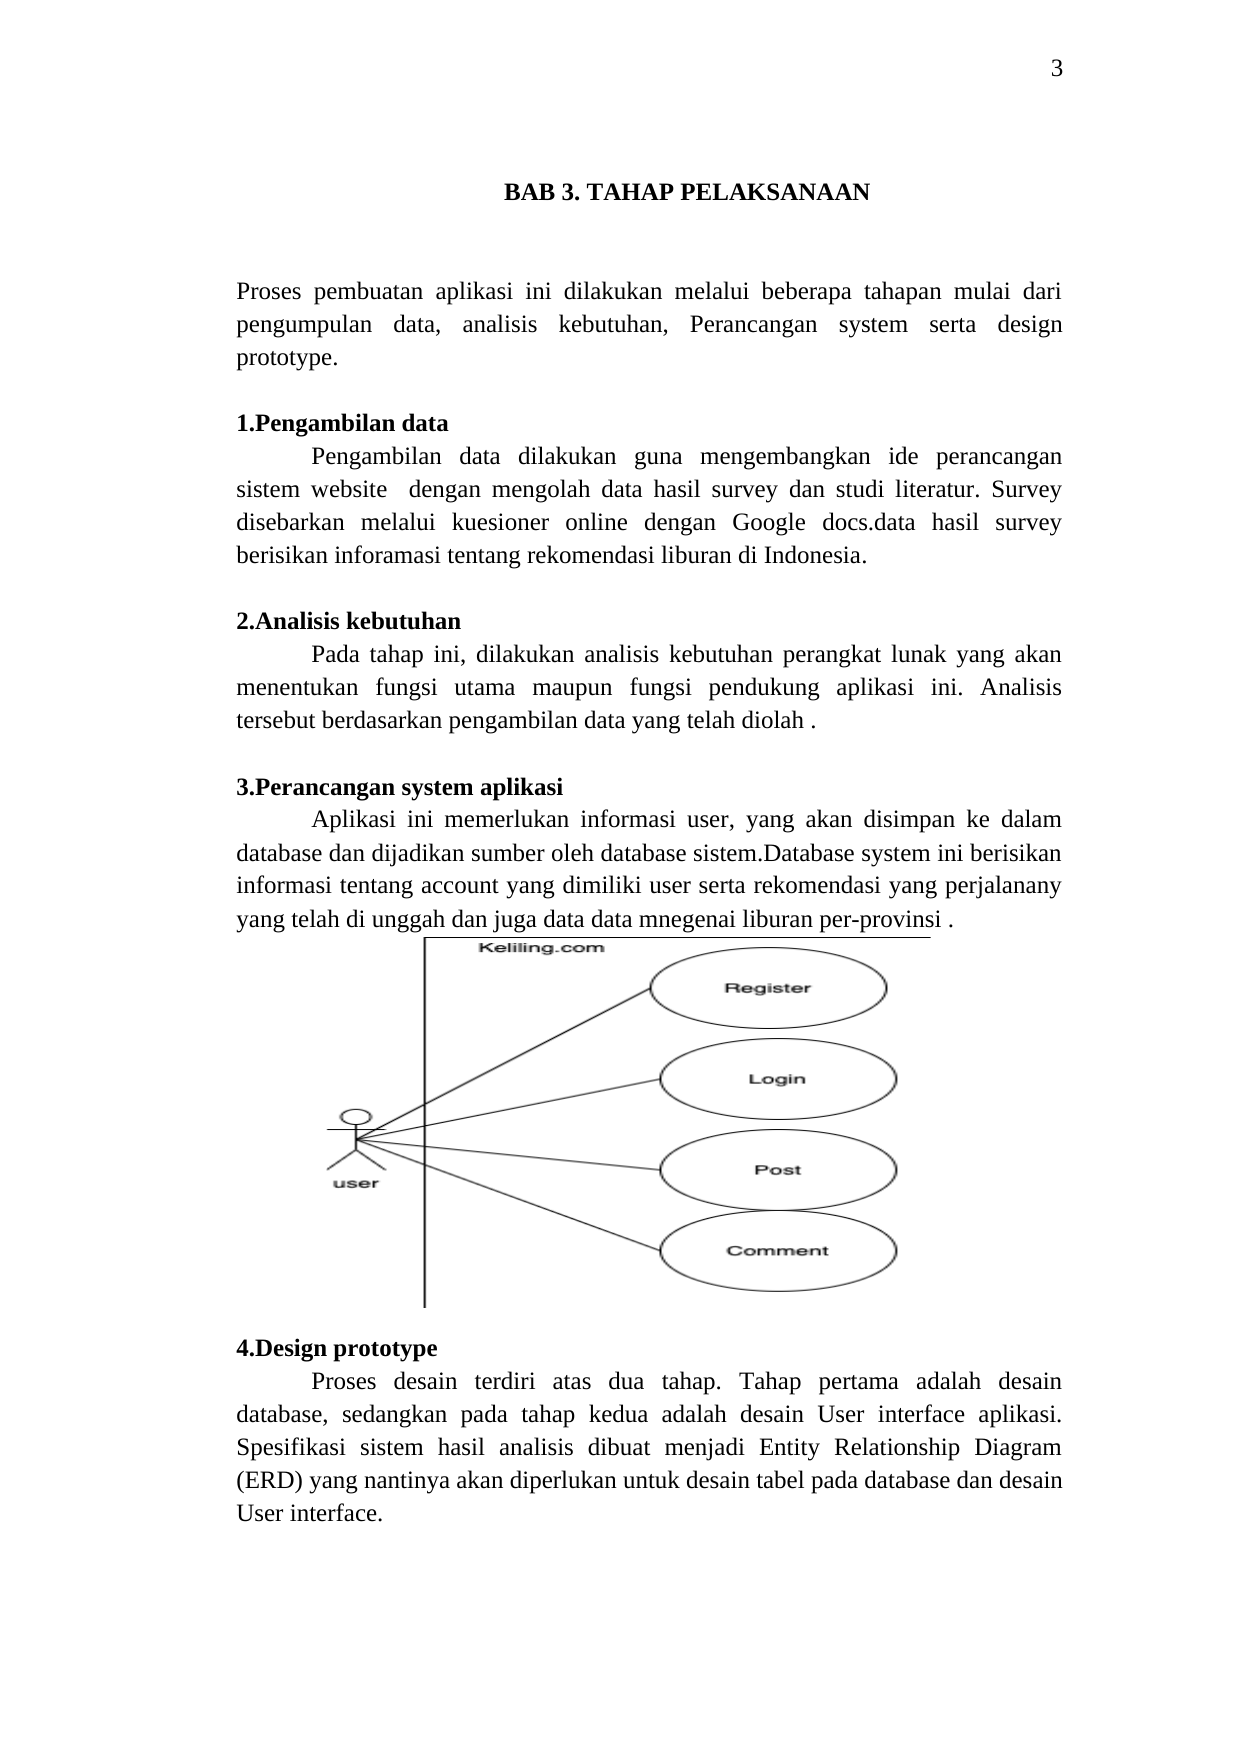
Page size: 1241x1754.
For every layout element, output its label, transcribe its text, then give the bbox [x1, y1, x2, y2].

text 1.Pengambilan data [236, 408, 1063, 437]
text Pada tahap ini, dilakukan analisis kebutuhan perangkat lunak yang akan menentukan fungsi utama maupun fungsi pendukung aplikasi ini. Analisis tersebut berdasarkan pengambilan data yang telah diolah . [236, 639, 1063, 734]
text Aplikasi ini memerlukan informasi user, yang akan disimpan ke dalam database dan dijadikan sumber oleh database sistem.Database system ini berisikan informasi tentang account yang dimiliki user serta rekomendasi yang perjalanany yang telah di unggah dan juga data data mnegenai liburan per-provinsi . [236, 804, 1063, 932]
text 4.Design prototype [236, 1333, 1063, 1362]
picture [326, 937, 931, 1308]
text 2.Analisis kebutuhan [236, 606, 1063, 635]
text Pengambilan data dilakukan guna mengembangkan ide perancangan sistem website dengan mengolah data hasil survey dan studi literatur. Survey disebarkan melalui kuesioner online dengan Google docs.data hasil survey berisikan inforamasi tentang rekomendasi liburan di Indonesia. [236, 441, 1063, 569]
text BAB 3. TAHAP PELAKSANAAN [274, 177, 1063, 206]
text Proses pembuatan aplikasi ini dilakukan melalui beberapa tahapan mulai dari pengumpulan data, analisis kebutuhan, Perancangan system serta design prototype. [236, 276, 1063, 371]
text Proses desain terdiri atas dua tahap. Tahap pertama adalah desain database, sedangkan pada tahap kedua adalah desain User interface aplikasi. Spesifikasi sistem hasil analisis dibuat menjadi Entity Relationship Diagram (ERD) yang nantinya akan diperlukan untuk desain tabel pada database dan desain User interface. [236, 1366, 1063, 1527]
text 3.Perancangan system aplikasi [236, 772, 1063, 800]
